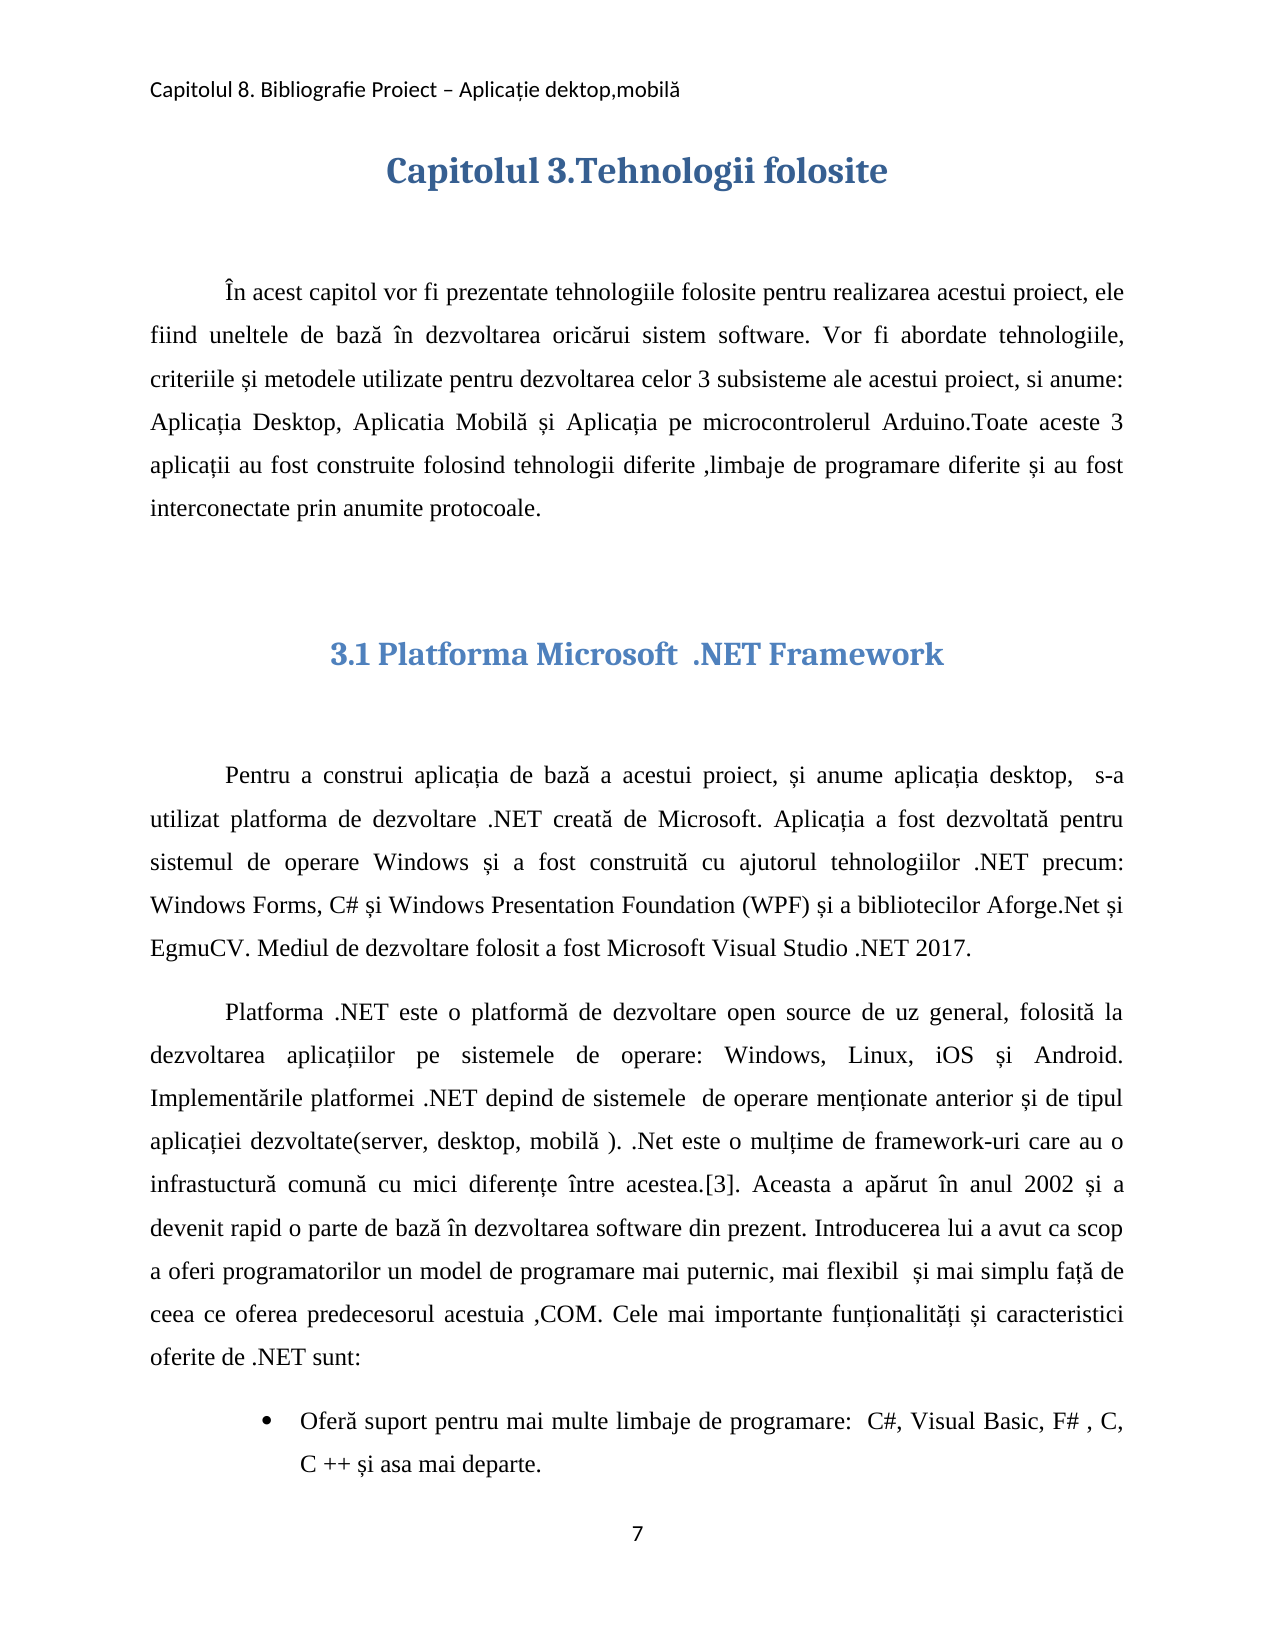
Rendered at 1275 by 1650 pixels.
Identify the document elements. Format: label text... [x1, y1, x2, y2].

text În acest capitol vor fi prezentate tehnologiile folosite pentru realizarea acestui proiect, ele fiind uneltele de bază în dezvoltarea oricărui sistem software. Vor fi abordate tehnologiile, criteriile și metodele utilizate pentru dezvoltarea celor 3 subsisteme ale acestui proiect, si anume: Aplicația Desktop, Aplicatia Mobilă și Aplicația pe microcontrolerul Arduino.Toate aceste 3 aplicații au fost construite folosind tehnologii diferite ,limbaje de programare diferite și au fost interconectate prin anumite protocoale. [150, 277, 1125, 522]
text Pentru a construi aplicația de bază a acestui proiect, și anume aplicația desktop, s-a utilizat platforma de dezvoltare .NET creată de Microsoft. Aplicația a fost dezvoltată pentru sistemul de operare Windows și a fost construită cu ajutorul tehnologiilor .NET precum: Windows Forms, C# și Windows Presentation Foundation (WPF) și a bibliotecilor Aforge.Net și EgmuCV. Mediul de dezvoltare folosit a fost Microsoft Visual Studio .NET 2017. [150, 761, 1125, 962]
subtitle Capitolul 3.Tehnologii folosite [150, 150, 1125, 193]
list Oferă suport pentru mai multe limbaje de programare: C#, Visual Basic, F# , C, C ++ și asa mai departe. [262, 1406, 1125, 1478]
subtitle 3.1 Platforma Microsoft .NET Framework [150, 635, 1125, 674]
text Platforma .NET este o platformă de dezvoltare open source de uz general, folosită la dezvoltarea aplicațiilor pe sistemele de operare: Windows, Linux, iOS și Android. Implementările platformei .NET depind de sistemele de operare menționate anterior și de tipul aplicației dezvoltate(server, desktop, mobilă ). .Net este o mulțime de framework-uri care au o infrastuctură comună cu mici diferențe între acestea.[3]. Aceasta a apărut în anul 2002 și a devenit rapid o parte de bază în dezvoltarea software din prezent. Introducerea lui a avut ca scop a oferi programatorilor un model de programare mai puternic, mai flexibil și mai simplu față de ceea ce oferea predecesorul acestuia ,COM. Cele mai importante funționalități și caracteristici oferite de .NET sunt: [150, 997, 1125, 1371]
